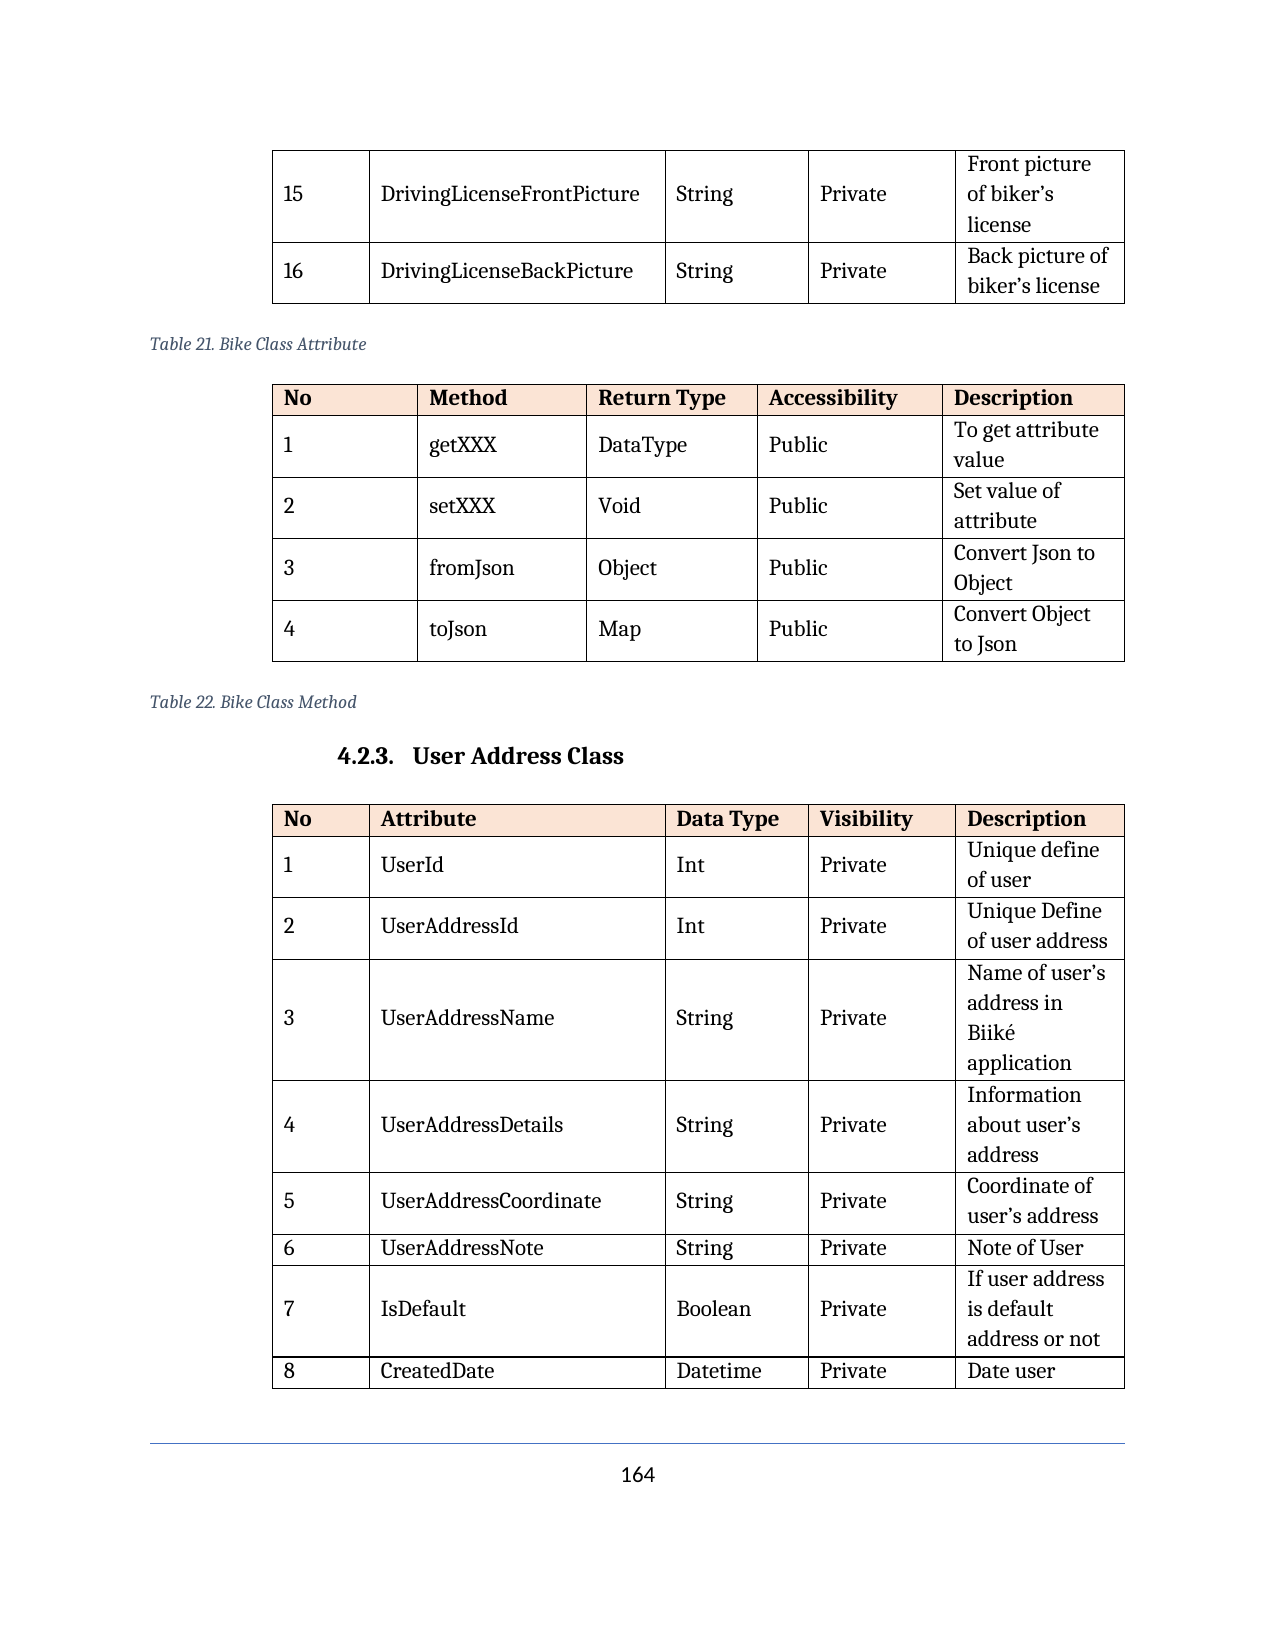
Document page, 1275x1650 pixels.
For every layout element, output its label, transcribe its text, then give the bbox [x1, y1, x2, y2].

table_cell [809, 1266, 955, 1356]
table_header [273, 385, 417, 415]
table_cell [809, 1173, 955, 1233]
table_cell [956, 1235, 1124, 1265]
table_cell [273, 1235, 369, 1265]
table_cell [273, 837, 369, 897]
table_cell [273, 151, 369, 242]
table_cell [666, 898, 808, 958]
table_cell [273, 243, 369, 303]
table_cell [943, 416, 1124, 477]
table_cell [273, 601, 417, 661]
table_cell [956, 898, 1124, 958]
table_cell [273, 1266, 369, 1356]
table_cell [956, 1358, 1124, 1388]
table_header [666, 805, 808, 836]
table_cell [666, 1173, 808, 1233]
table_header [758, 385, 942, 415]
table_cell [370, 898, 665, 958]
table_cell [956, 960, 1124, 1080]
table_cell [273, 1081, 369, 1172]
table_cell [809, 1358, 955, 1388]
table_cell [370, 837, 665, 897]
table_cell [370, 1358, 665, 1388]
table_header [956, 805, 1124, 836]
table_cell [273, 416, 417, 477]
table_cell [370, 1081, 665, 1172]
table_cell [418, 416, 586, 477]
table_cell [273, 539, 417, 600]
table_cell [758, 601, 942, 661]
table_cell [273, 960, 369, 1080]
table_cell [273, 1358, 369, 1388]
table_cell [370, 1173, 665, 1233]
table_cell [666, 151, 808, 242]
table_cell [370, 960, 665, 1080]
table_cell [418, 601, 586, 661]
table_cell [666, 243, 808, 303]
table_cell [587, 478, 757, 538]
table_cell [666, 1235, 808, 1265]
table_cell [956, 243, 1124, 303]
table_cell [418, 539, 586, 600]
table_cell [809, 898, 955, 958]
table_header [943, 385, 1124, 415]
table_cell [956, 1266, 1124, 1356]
text Table 22. Bike Class Method [150, 691, 1125, 713]
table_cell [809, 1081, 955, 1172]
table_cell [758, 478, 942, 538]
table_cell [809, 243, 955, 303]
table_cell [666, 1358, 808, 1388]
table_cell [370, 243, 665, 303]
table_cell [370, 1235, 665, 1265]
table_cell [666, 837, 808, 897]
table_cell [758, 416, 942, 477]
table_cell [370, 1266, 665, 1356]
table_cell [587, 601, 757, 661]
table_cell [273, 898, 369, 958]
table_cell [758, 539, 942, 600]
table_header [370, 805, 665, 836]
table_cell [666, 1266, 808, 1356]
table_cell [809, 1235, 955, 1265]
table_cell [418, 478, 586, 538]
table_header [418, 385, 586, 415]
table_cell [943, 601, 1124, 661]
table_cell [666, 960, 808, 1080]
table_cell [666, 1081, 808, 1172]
list User Address Class [337, 742, 1125, 771]
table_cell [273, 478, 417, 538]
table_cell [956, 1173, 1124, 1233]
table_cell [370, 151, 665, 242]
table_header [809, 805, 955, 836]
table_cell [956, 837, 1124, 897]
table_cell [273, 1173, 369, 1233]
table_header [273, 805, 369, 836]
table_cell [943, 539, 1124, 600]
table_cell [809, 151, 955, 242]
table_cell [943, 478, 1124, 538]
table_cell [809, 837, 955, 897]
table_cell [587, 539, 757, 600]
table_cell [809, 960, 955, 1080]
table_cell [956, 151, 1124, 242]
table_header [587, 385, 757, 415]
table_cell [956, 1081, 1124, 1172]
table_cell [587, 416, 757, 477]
text Table 21. Bike Class Attribute [150, 333, 1125, 355]
